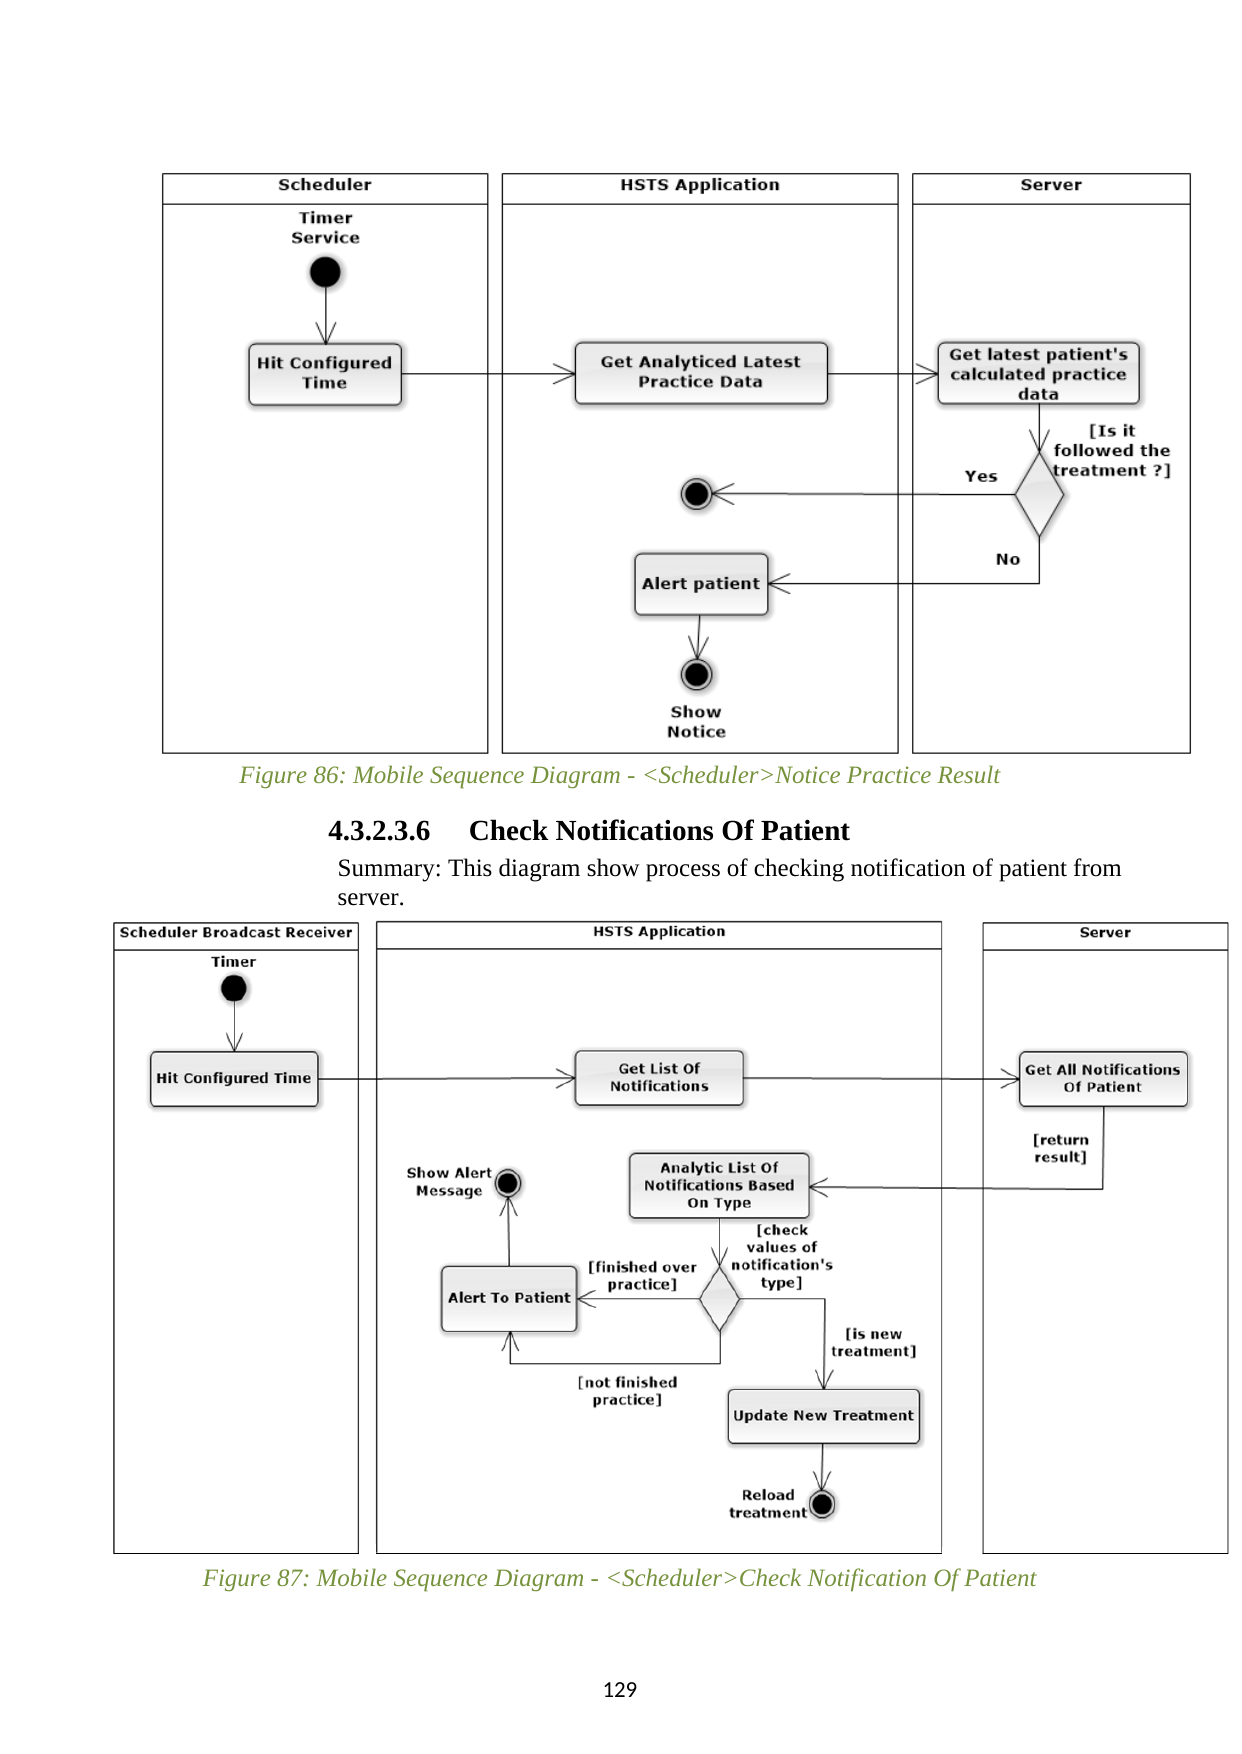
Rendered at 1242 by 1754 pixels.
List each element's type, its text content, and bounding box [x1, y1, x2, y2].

text Figure 86: Mobile Sequence Diagram - <Scheduler>Notice Practice Result [94, 760, 1146, 788]
picture [150, 162, 1202, 760]
text Figure 87: Mobile Sequence Diagram - <Scheduler>Check Notification Of Patient [94, 1563, 1146, 1592]
picture [103, 910, 1237, 1563]
subtitle Check Notifications Of Patient [328, 813, 1146, 847]
text Summary: This diagram show process of checking notification of patient from server. [337, 853, 1146, 910]
